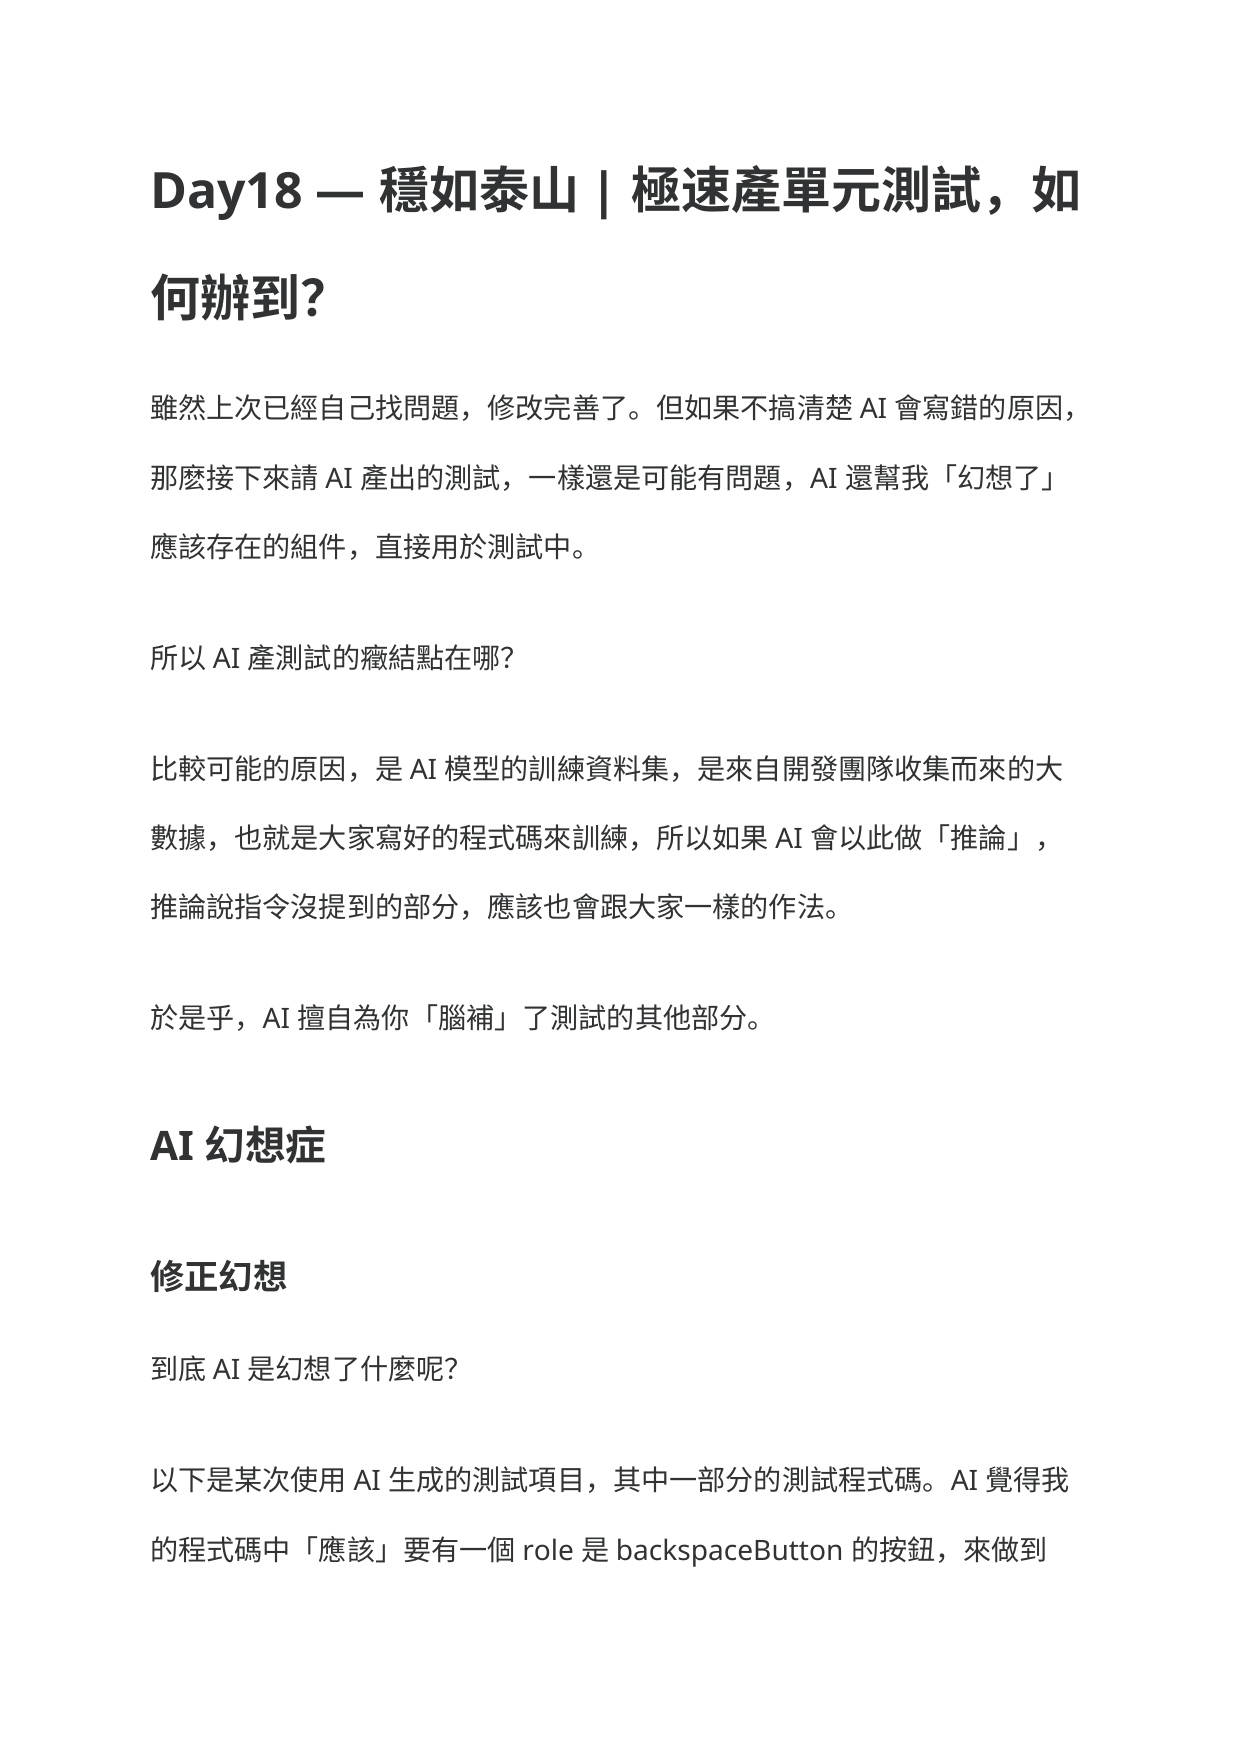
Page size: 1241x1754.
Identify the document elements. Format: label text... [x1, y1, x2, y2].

text 所以 AI 產測試的癥結點在哪？ [150, 636, 1090, 676]
text 到底 AI 是幻想了什麼呢？ [150, 1347, 1090, 1388]
subtitle Day18 — 穩如泰山 | 極速產單元測試，如何辦到？ [150, 150, 1090, 331]
text 比較可能的原因，是 AI 模型的訓練資料集，是來自開發團隊收集而來的大數據，也就是大家寫好的程式碼來訓練，所以如果 AI 會以此做「推論」，推論說指令沒提到的部分，應該也會跟大家一樣的作法。 [150, 747, 1090, 926]
subtitle AI 幻想症 [150, 1113, 1090, 1172]
text 雖然上次已經自己找問題，修改完善了。但如果不搞清楚 AI 會寫錯的原因，那麽接下來請 AI 產出的測試，一樣還是可能有問題，AI 還幫我「幻想了」應該存在的組件，直接用於測試中。 [150, 386, 1090, 565]
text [150, 1458, 1090, 1568]
subtitle 修正幻想 [150, 1249, 1090, 1299]
text 於是乎，AI 擅自為你「腦補」了測試的其他部分。 [150, 996, 1090, 1037]
